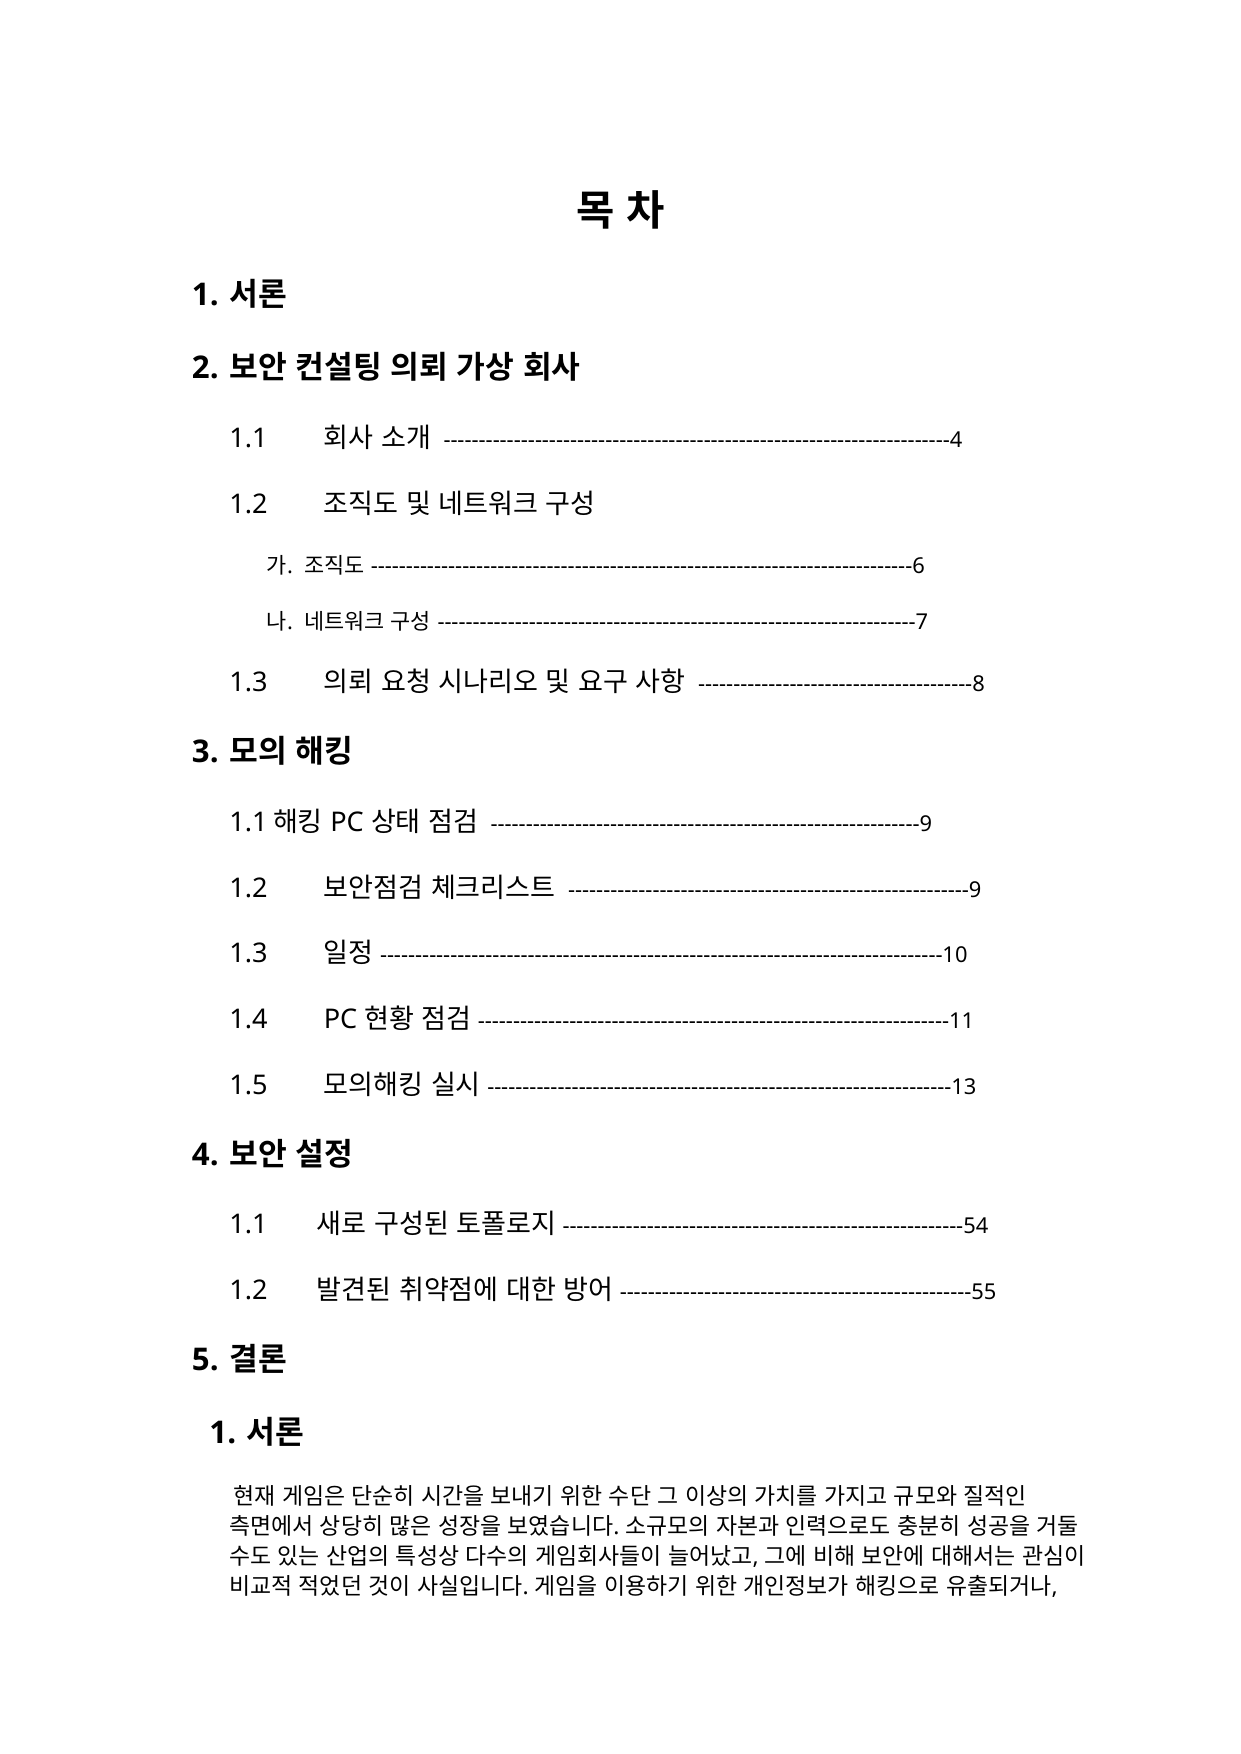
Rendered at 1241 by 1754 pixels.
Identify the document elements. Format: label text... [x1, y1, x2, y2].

list 네트워크 구성 --------------------------------------------------------------------7 [267, 604, 1090, 636]
list 발견된 취약점에 대한 방어 --------------------------------------------------55 [229, 1268, 1090, 1307]
list 서론 [192, 269, 1090, 314]
list 새로 구성된 토폴로지 ---------------------------------------------------------54 [229, 1202, 1090, 1242]
list PC 현황 점검 -------------------------------------------------------------------11 [229, 997, 1090, 1037]
list 보안점검 체크리스트 ---------------------------------------------------------9 [229, 866, 1090, 905]
text 목 차 [150, 177, 1090, 237]
list 모의해킹 실시 ------------------------------------------------------------------13 [229, 1063, 1090, 1102]
list 조직도 및 네트워크 구성 [229, 482, 1090, 521]
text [229, 1481, 1090, 1601]
list 회사 소개 ------------------------------------------------------------------------4 [229, 416, 1090, 455]
list 의뢰 요청 시나리오 및 요구 사항 ---------------------------------------8 [229, 660, 1090, 700]
list 보안 컨설팅 의뢰 가상 회사 [192, 343, 1090, 388]
list 서론 [209, 1407, 1090, 1453]
list 조직도 -----------------------------------------------------------------------------6 [267, 548, 1090, 579]
list 결론 [192, 1334, 1090, 1379]
text 1.1해킹 PC 상태 점검 -------------------------------------------------------------9 [150, 800, 1090, 839]
list 일정 --------------------------------------------------------------------------------10 [229, 931, 1090, 971]
list 모의 해킹 [192, 726, 1090, 772]
list 보안 설정 [192, 1129, 1090, 1174]
